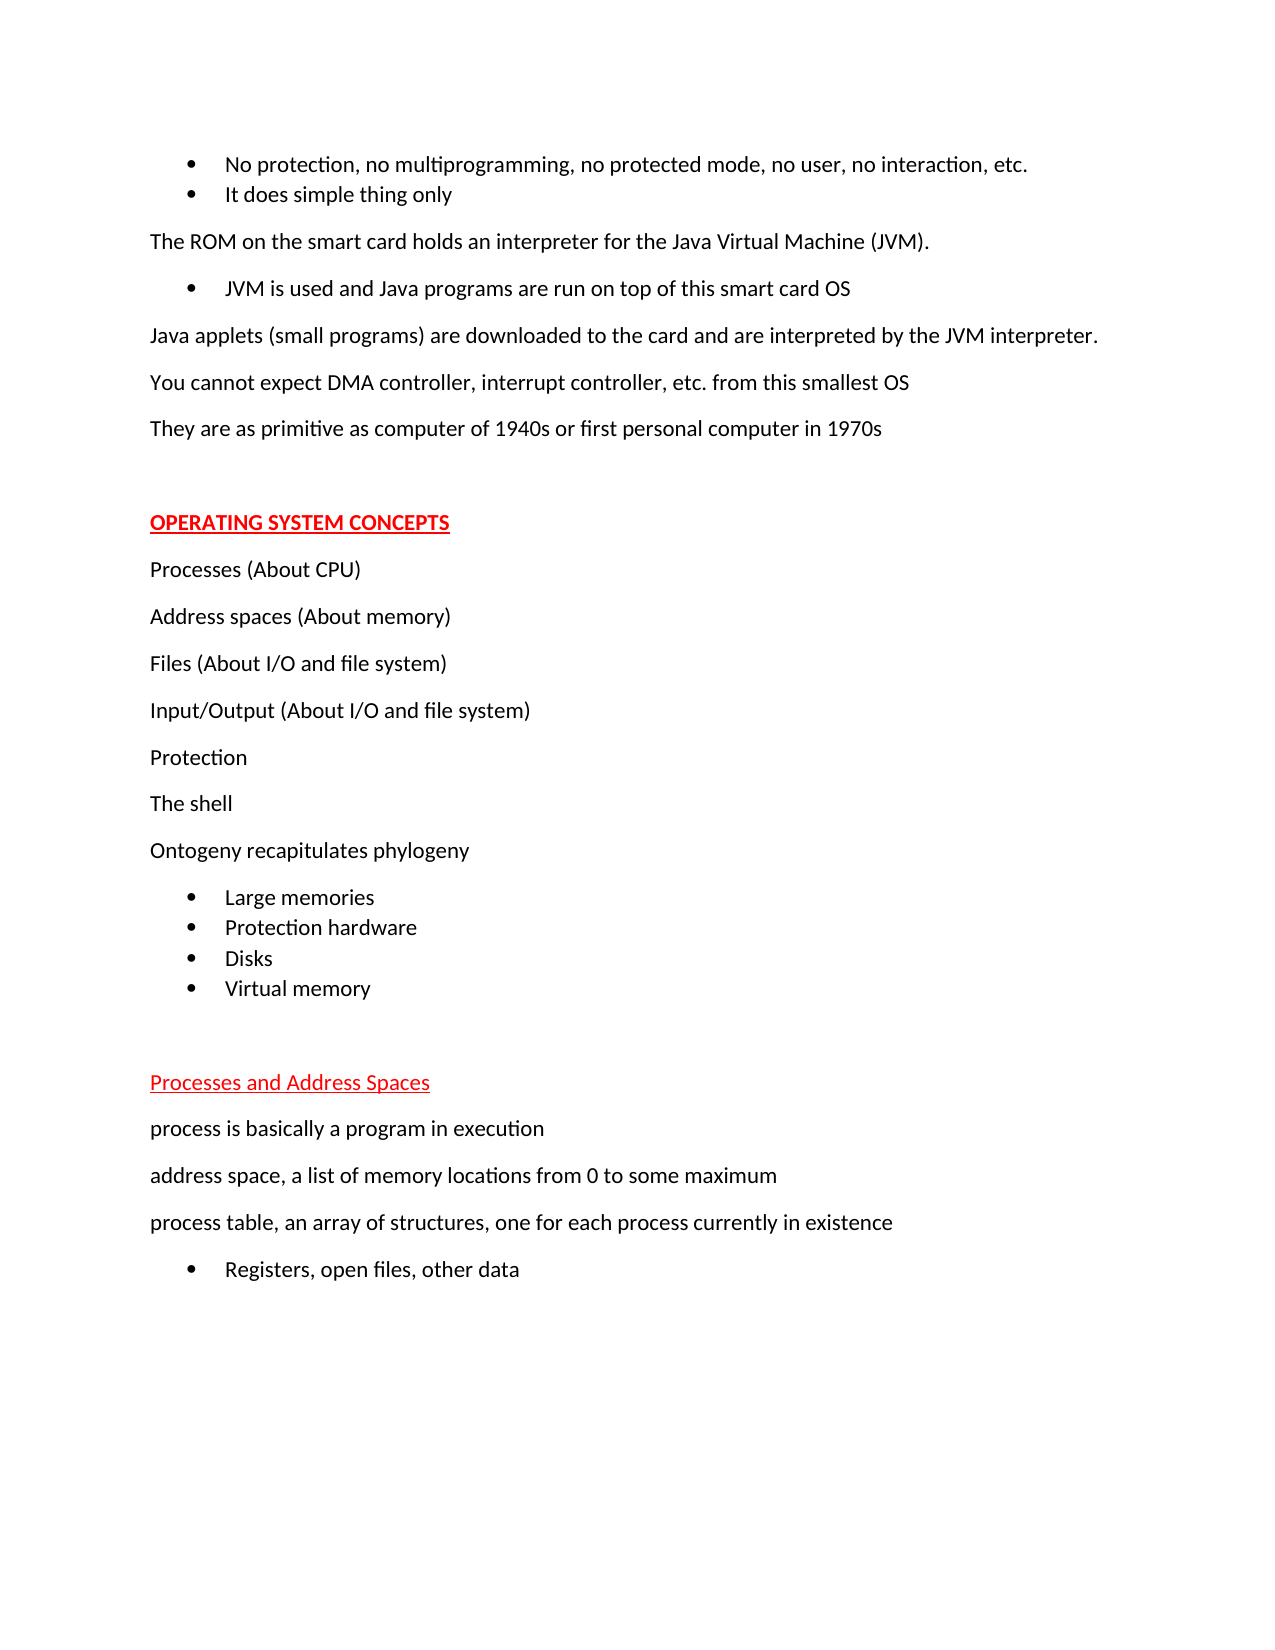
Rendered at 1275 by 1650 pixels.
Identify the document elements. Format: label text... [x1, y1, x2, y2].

text Java applets (small programs) are downloaded to the card and are interpreted by the JVM interpreter. [150, 321, 1125, 349]
text They are as primitive as computer of 1940s or first personal computer in 1970s [150, 414, 1125, 443]
text Address spaces (About memory) [150, 602, 1125, 630]
list Registers, open files, other data [187, 1255, 1125, 1283]
text Files (About I/O and file system) [150, 649, 1125, 677]
text process table, an array of structures, one for each process currently in existence [150, 1208, 1125, 1236]
list Virtual memory [187, 974, 1125, 1002]
text Processes (About CPU) [150, 555, 1125, 583]
list JVM is used and Java programs are run on top of this smart card OS [187, 274, 1125, 302]
text The shell [150, 789, 1125, 818]
list No protection, no multiprogramming, no protected mode, no user, no interaction, etc. [187, 150, 1125, 178]
text The ROM on the smart card holds an interpreter for the Java Virtual Machine (JVM). [150, 227, 1125, 255]
list Protection hardware [187, 913, 1125, 942]
text You cannot expect DMA controller, interrupt controller, etc. from this smallest OS [150, 368, 1125, 396]
text Ontogeny recapitulates phylogeny [150, 836, 1125, 864]
list It does simple thing only [187, 180, 1125, 208]
text OPERATING SYSTEM CONCEPTS [150, 508, 1125, 536]
text Protection [150, 743, 1125, 771]
list Disks [187, 944, 1125, 972]
text address space, a list of memory locations from 0 to some maximum [150, 1161, 1125, 1189]
list Large memories [187, 883, 1125, 911]
text Processes and Address Spaces [150, 1068, 1125, 1096]
text Input/Output (About I/O and file system) [150, 696, 1125, 724]
text process is basically a program in execution [150, 1114, 1125, 1143]
